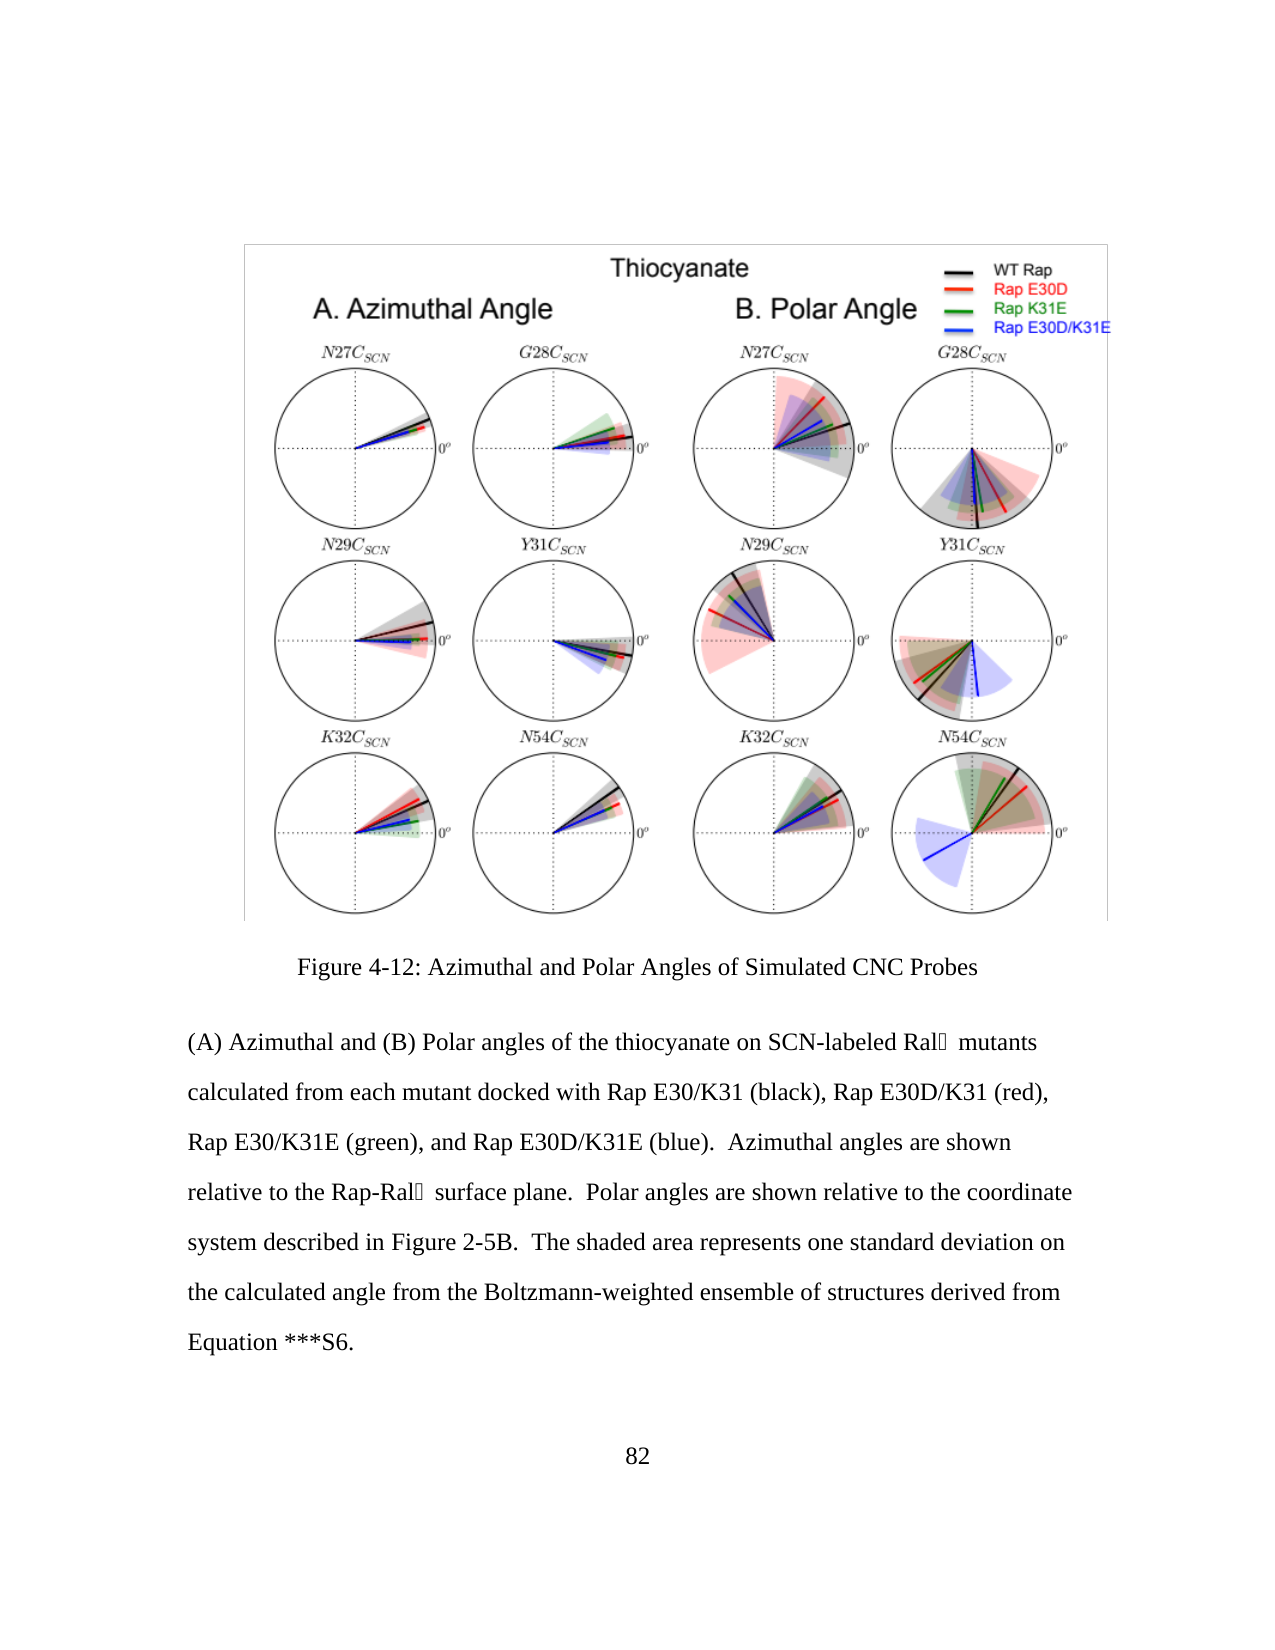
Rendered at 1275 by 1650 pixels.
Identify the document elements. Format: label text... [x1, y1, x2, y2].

text (A) Azimuthal and (B) Polar angles of the thiocyanate on SCN-labeled Ral mutants calculated from each mutant docked with Rap E30/K31 (black), Rap E30D/K31 (red), Rap E30/K31E (green), and Rap E30D/K31E (blue). Azimuthal angles are shown relative to the Rap-Ral surface plane. Polar angles are shown relative to the coordinate system described in Figure 2-5B. The shaded area represents one standard deviation on the calculated angle from the Boltzmann-weighted ensemble of structures derived from Equation ***S6. [187, 1006, 1087, 1356]
